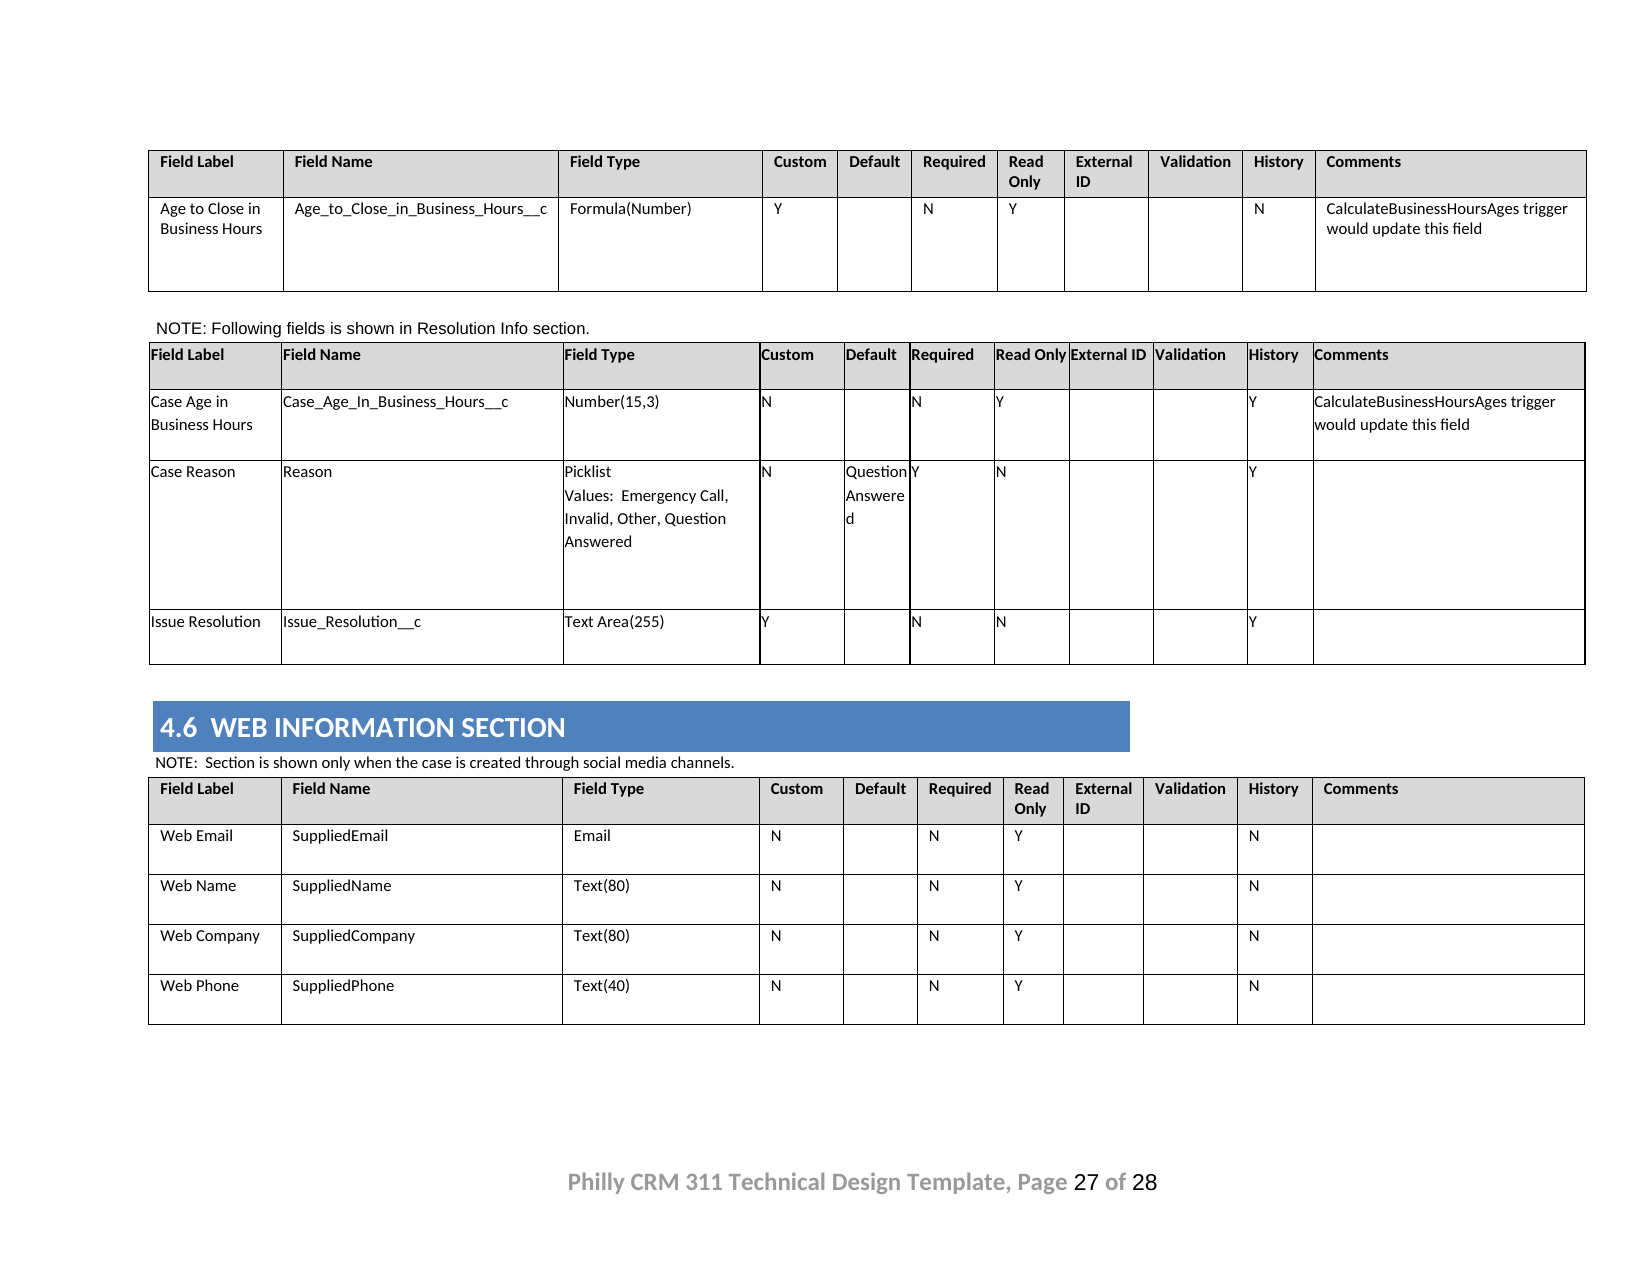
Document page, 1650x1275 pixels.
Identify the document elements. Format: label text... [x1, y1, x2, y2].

table_cell Age to Close in Business Hours [149, 198, 283, 244]
table_cell N [1243, 198, 1315, 244]
table_header Field Type [563, 778, 759, 824]
table_cell N [760, 875, 843, 924]
table_cell [1070, 610, 1153, 664]
table_header Field Name [282, 778, 562, 824]
table_cell Case Reason [150, 461, 281, 609]
table_cell Web Phone [149, 975, 281, 1024]
table_cell Picklist Values: Emergency Call, Invalid, Other, Question Answered [564, 461, 759, 609]
table_cell N [995, 610, 1069, 664]
table_cell [1064, 825, 1143, 874]
table_cell Number(15,3) [564, 390, 759, 459]
table_header Validation [1154, 343, 1247, 389]
table_header Default [845, 343, 909, 389]
table_cell Reason [282, 461, 563, 609]
table_cell [1144, 875, 1237, 924]
table_cell Issue Resolution [150, 610, 281, 664]
table_cell [838, 244, 911, 291]
table_cell Case Age in Business Hours [150, 390, 281, 459]
table_cell N [995, 461, 1069, 609]
table_cell [844, 825, 917, 874]
table_header Field Name [284, 151, 558, 197]
table_cell N [918, 875, 1003, 924]
table_header History [1243, 151, 1315, 197]
table_header Comments [1313, 778, 1584, 824]
table_cell [149, 244, 283, 291]
table_cell Y [1248, 461, 1313, 609]
table_cell [1314, 461, 1584, 609]
table_cell [1243, 244, 1315, 291]
table_header Required [912, 151, 997, 197]
table_cell [845, 390, 909, 459]
table_header Validation [1144, 778, 1237, 824]
table_cell N [912, 198, 997, 244]
table_cell Email [563, 825, 759, 874]
table_header Field Label [150, 343, 281, 389]
table_cell [1313, 825, 1584, 874]
table_header External ID [1064, 778, 1143, 824]
table_cell Text(80) [563, 925, 759, 974]
table_header History [1248, 343, 1313, 389]
table_cell SuppliedEmail [282, 825, 562, 874]
table_header Required [918, 778, 1003, 824]
table_cell [1314, 610, 1584, 664]
table_cell Text(40) [563, 975, 759, 1024]
table_cell [845, 610, 909, 664]
table_cell [1313, 925, 1584, 974]
table_cell [1149, 244, 1242, 291]
table_cell [838, 198, 911, 244]
table_header Default [838, 151, 911, 197]
table_cell Text Area(255) [564, 610, 759, 664]
table_cell Y [1004, 975, 1063, 1024]
table_cell [1064, 975, 1143, 1024]
table_cell [1154, 390, 1247, 459]
table_cell Y [995, 390, 1069, 459]
table_cell [559, 244, 762, 291]
text NOTE: Following fields is shown in Resolution Info section. [150, 319, 1575, 338]
table_header External ID [1070, 343, 1153, 389]
table_cell N [1238, 875, 1312, 924]
table_cell SuppliedName [282, 875, 562, 924]
table_cell Web Company [149, 925, 281, 974]
table_cell Y [1248, 610, 1313, 664]
table_cell Text(80) [563, 875, 759, 924]
table_header Custom [763, 151, 837, 197]
table_cell N [911, 610, 994, 664]
table_header Read Only [998, 151, 1064, 197]
table_cell Age_to_Close_in_Business_Hours__c [284, 198, 558, 244]
table_cell N [918, 925, 1003, 974]
table_cell N [911, 390, 994, 459]
table_cell [844, 925, 917, 974]
table_cell SuppliedPhone [282, 975, 562, 1024]
table_cell N [760, 925, 843, 974]
table_cell [1144, 925, 1237, 974]
table_cell Y [1248, 390, 1313, 459]
table_cell [1065, 198, 1148, 244]
table_cell [1154, 610, 1247, 664]
table_cell [284, 244, 558, 291]
table_cell [1065, 244, 1148, 291]
table_header Field Name [282, 343, 563, 389]
table_cell N [1238, 825, 1312, 874]
table_cell [1316, 244, 1586, 291]
table_cell Case_Age_In_Business_Hours__c [282, 390, 563, 459]
table_cell Y [763, 198, 837, 244]
table_header Field Type [564, 343, 759, 389]
table_cell [844, 975, 917, 1024]
table_cell SuppliedCompany [282, 925, 562, 974]
text NOTE: Section is shown only when the case is created through social media channels. [150, 752, 1575, 773]
table_cell N [918, 825, 1003, 874]
table_cell Y [761, 610, 844, 664]
table_header Read Only [1004, 778, 1063, 824]
table_header External ID [1065, 151, 1148, 197]
table_cell [1149, 198, 1242, 244]
table_cell [844, 875, 917, 924]
table_cell Issue_Resolution__c [282, 610, 563, 664]
table_cell [912, 244, 997, 291]
table_cell [1154, 461, 1247, 609]
table_header Custom [760, 778, 843, 824]
table_cell N [1238, 975, 1312, 1024]
table_cell [1070, 390, 1153, 459]
table_header Custom [761, 343, 844, 389]
table_cell Question Answered [845, 461, 909, 609]
table_cell Y [911, 461, 994, 609]
table_header Validation [1149, 151, 1242, 197]
table_cell [1064, 925, 1143, 974]
table_header History [1238, 778, 1312, 824]
table_cell Y [998, 198, 1064, 244]
table_cell N [1238, 925, 1312, 974]
table_cell Y [1004, 825, 1063, 874]
table_cell Formula(Number) [559, 198, 762, 244]
table_header Comments [1316, 151, 1586, 197]
table_header Read Only [995, 343, 1069, 389]
table_header Field Label [149, 778, 281, 824]
table_cell N [761, 461, 844, 609]
table_header Field Type [559, 151, 762, 197]
table_cell CalculateBusinessHoursAges trigger would update this field [1316, 198, 1586, 244]
table_cell [763, 244, 837, 291]
table_cell N [761, 390, 844, 459]
table_cell [1313, 975, 1584, 1024]
table_cell N [918, 975, 1003, 1024]
table_cell N [760, 975, 843, 1024]
table_cell [1144, 825, 1237, 874]
table_header Field Label [149, 151, 283, 197]
table_header Comments [1314, 343, 1584, 389]
table_cell [1070, 461, 1153, 609]
table_cell [998, 244, 1064, 291]
table_cell CalculateBusinessHoursAges trigger would update this field [1314, 390, 1584, 459]
table_cell [1313, 875, 1584, 924]
table_header Default [844, 778, 917, 824]
table_cell Web Name [149, 875, 281, 924]
table_cell Y [1004, 875, 1063, 924]
table_header Required [911, 343, 994, 389]
table_cell [1064, 875, 1143, 924]
table_cell Web Email [149, 825, 281, 874]
table_cell [1144, 975, 1237, 1024]
table_cell Y [1004, 925, 1063, 974]
table_header 4.6 WEB INFORMATION SECTION [155, 703, 1128, 750]
table_cell N [760, 825, 843, 874]
